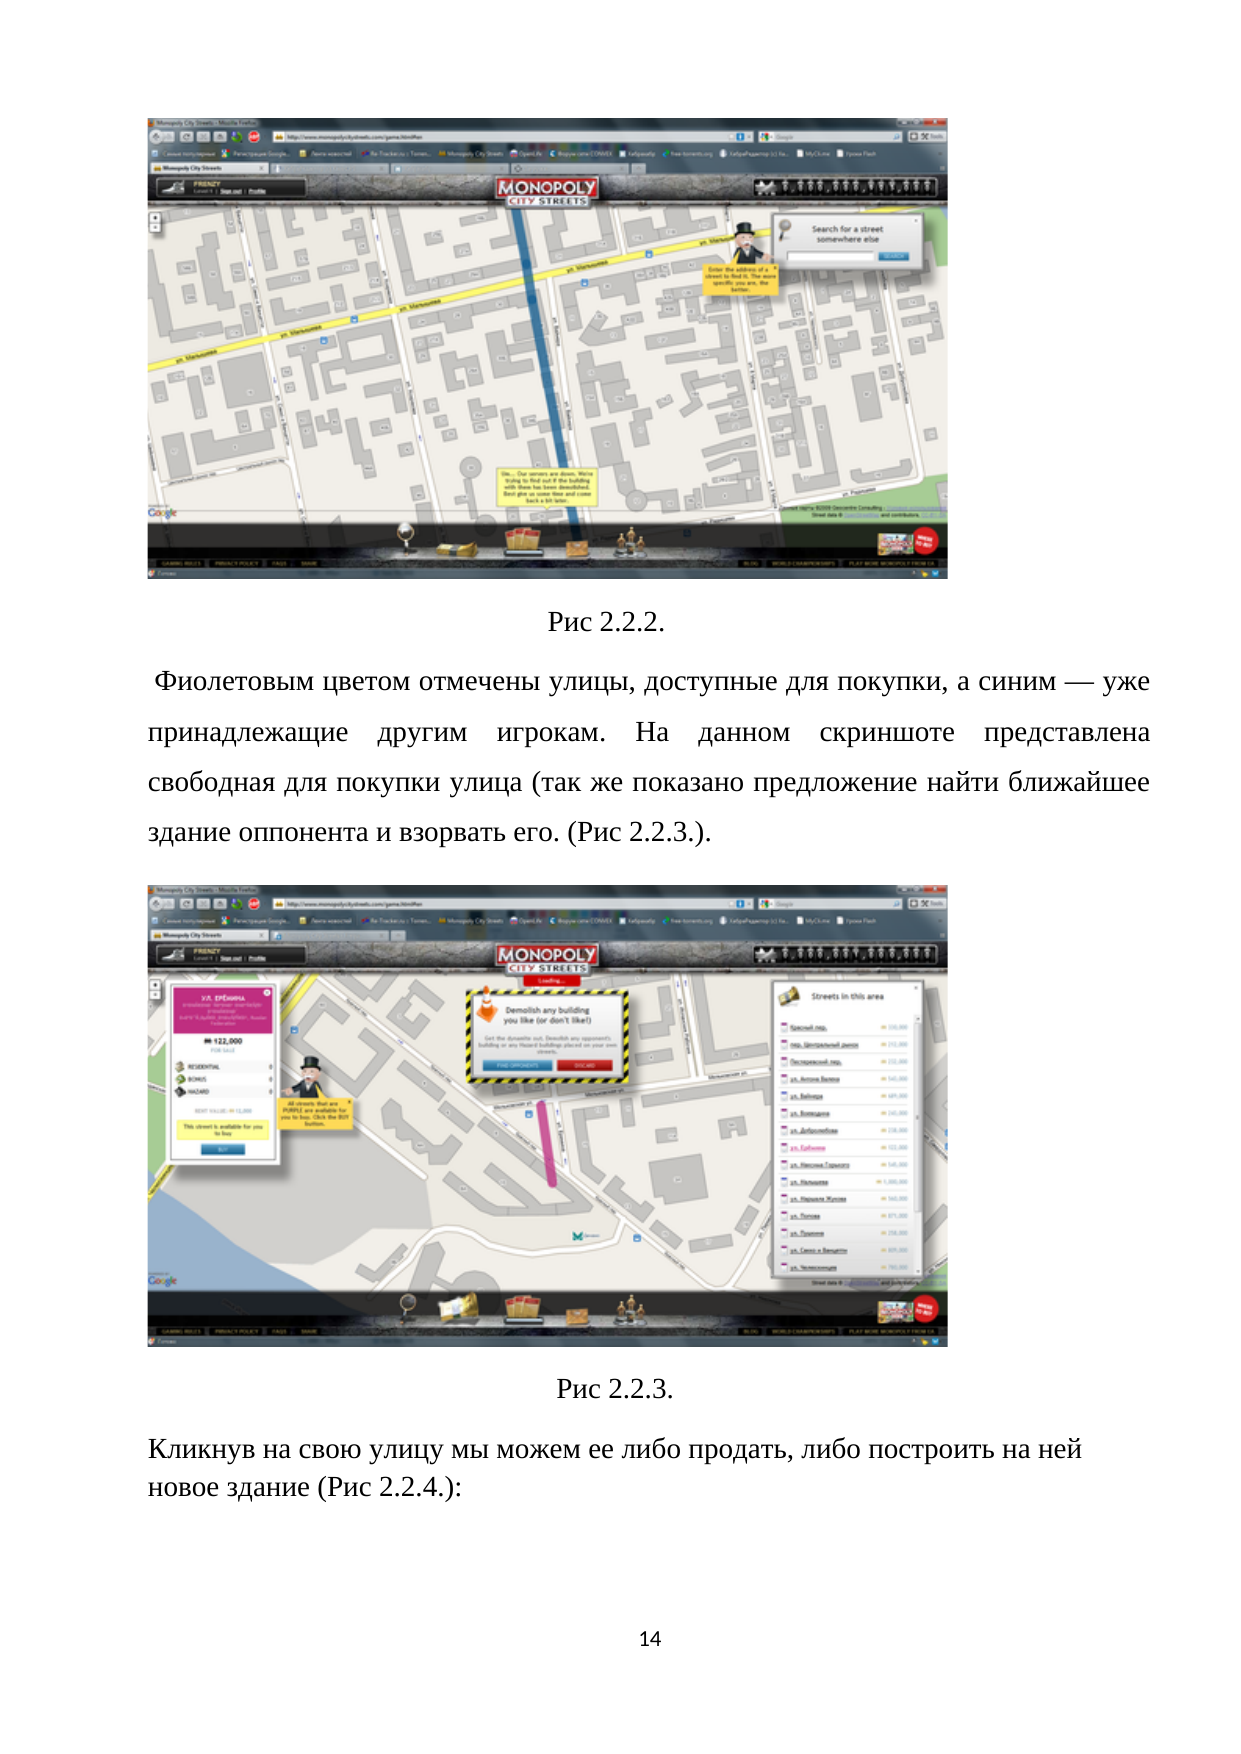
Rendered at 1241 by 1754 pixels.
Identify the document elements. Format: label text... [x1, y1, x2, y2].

text Рис 2.2.2. [148, 604, 1152, 638]
text Кликнув на свою улицу мы можем ее либо продать, либо построить на ней новое здание (Рис 2.2.4.): [148, 1431, 1152, 1503]
text Фиолетовым цветом отмечены улицы, доступные для покупки, а синим — уже принадлежащие другим игрокам. На данном скриншоте представлена свободная для покупки улица (так же показано предложение найти ближайшее здание оппонента и взорвать его. (Рис 2.2.3.). [148, 663, 1152, 848]
text Рис 2.2.3. [148, 1371, 1152, 1405]
picture [147, 885, 948, 1347]
picture [147, 118, 948, 579]
